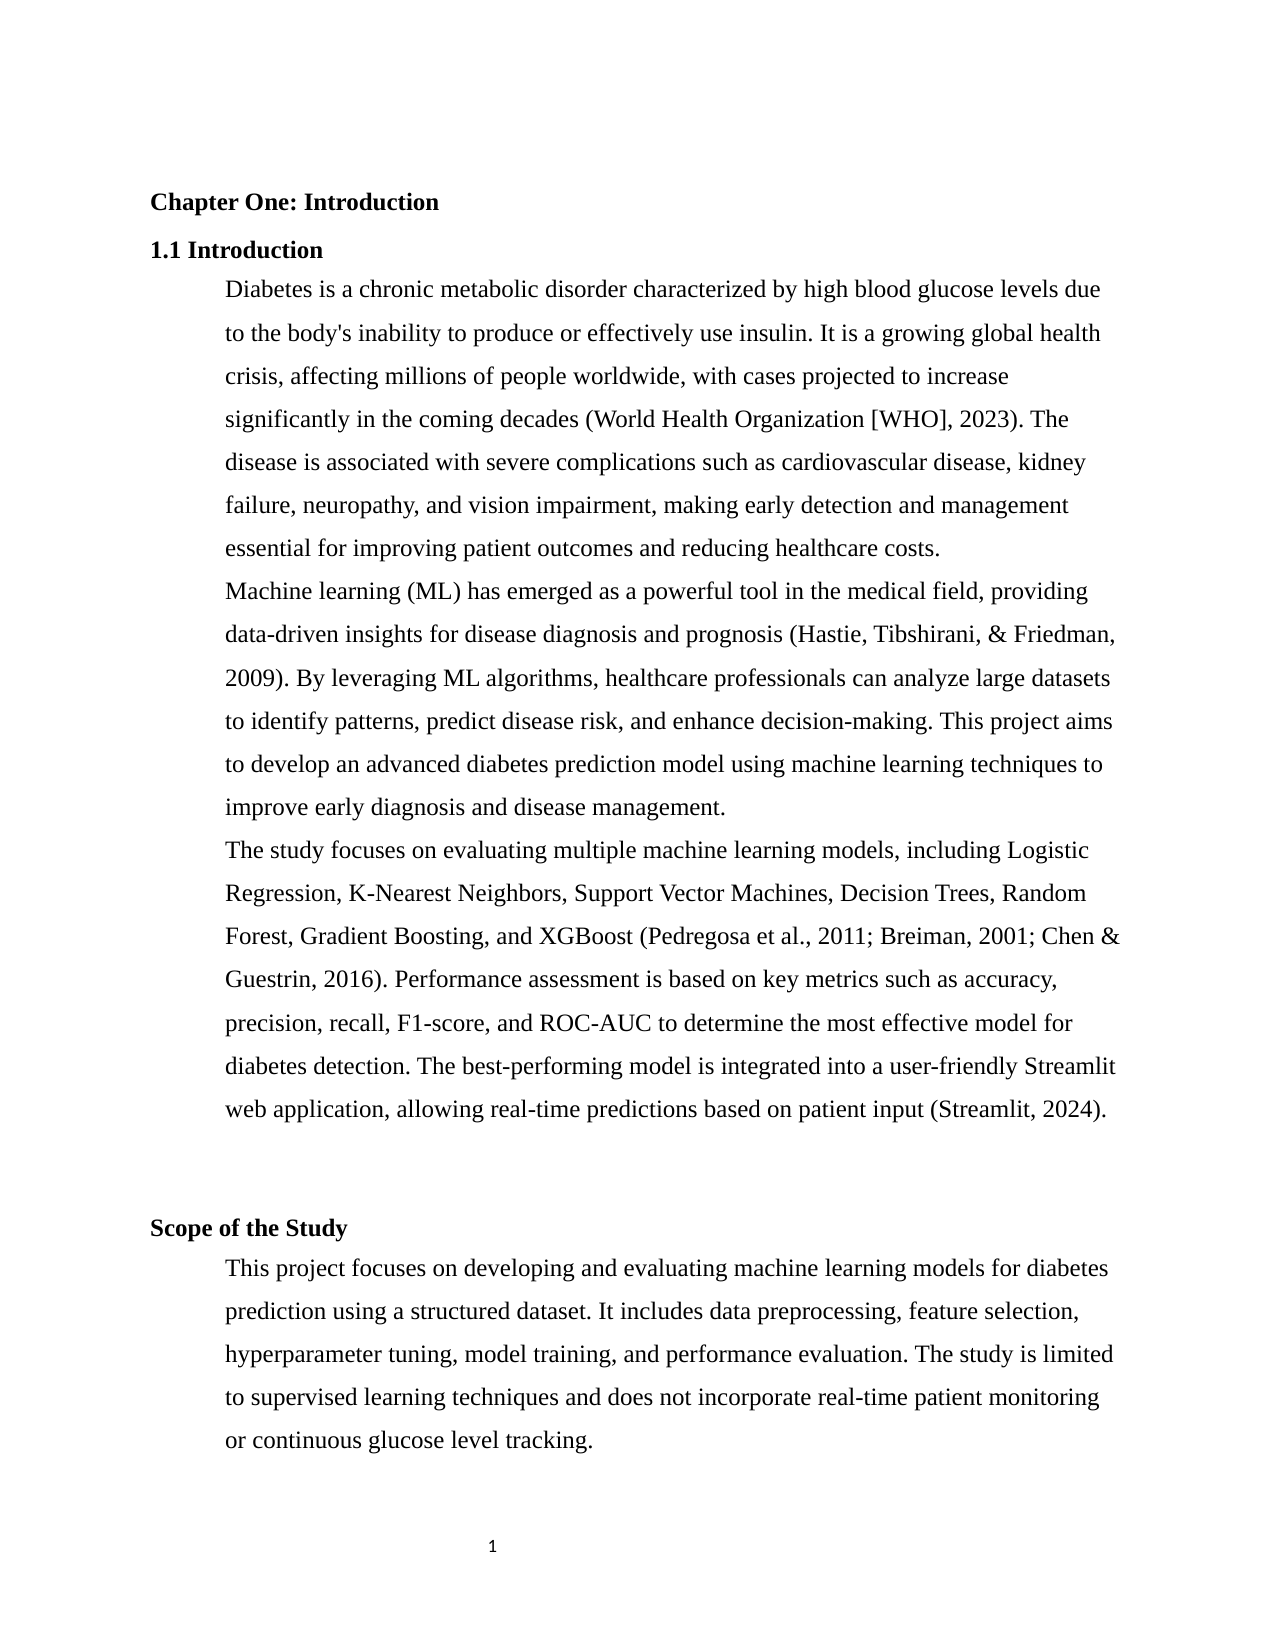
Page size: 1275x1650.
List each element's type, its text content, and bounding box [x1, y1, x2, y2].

subtitle Chapter One: Introduction [150, 187, 1125, 216]
text Diabetes is a chronic metabolic disorder characterized by high blood glucose levels due to the body's inability to produce or effectively use insulin. It is a growing global health crisis, affecting millions of people worldwide, with cases projected to increase significantly in the coming decades (World Health Organization [WHO], 2023). The disease is associated with severe complications such as cardiovascular disease, kidney failure, neuropathy, and vision impairment, making early detection and management essential for improving patient outcomes and reducing healthcare costs. Machine learning (ML) has emerged as a powerful tool in the medical field, providing data-driven insights for disease diagnosis and prognosis (Hastie, Tibshirani, & Friedman, 2009). By leveraging ML algorithms, healthcare professionals can analyze large datasets to identify patterns, predict disease risk, and enhance decision-making. This project aims to develop an advanced diabetes prediction model using machine learning techniques to improve early diagnosis and disease management. The study focuses on evaluating multiple machine learning models, including Logistic Regression, K-Nearest Neighbors, Support Vector Machines, Decision Trees, Random Forest, Gradient Boosting, and XGBoost (Pedregosa et al., 2011; Breiman, 2001; Chen & Guestrin, 2016). Performance assessment is based on key metrics such as accuracy, precision, recall, F1-score, and ROC-AUC to determine the most effective model for diabetes detection. The best-performing model is integrated into a user-friendly Streamlit web application, allowing real-time predictions based on patient input (Streamlit, 2024). [225, 274, 1125, 1123]
subtitle Scope of the Study [150, 1213, 1125, 1242]
subtitle 1.1 Introduction [150, 235, 1125, 264]
text This project focuses on developing and evaluating machine learning models for diabetes prediction using a structured dataset. It includes data preprocessing, feature selection, hyperparameter tuning, model training, and performance evaluation. The study is limited to supervised learning techniques and does not incorporate real-time patient monitoring or continuous glucose level tracking. [225, 1253, 1125, 1454]
